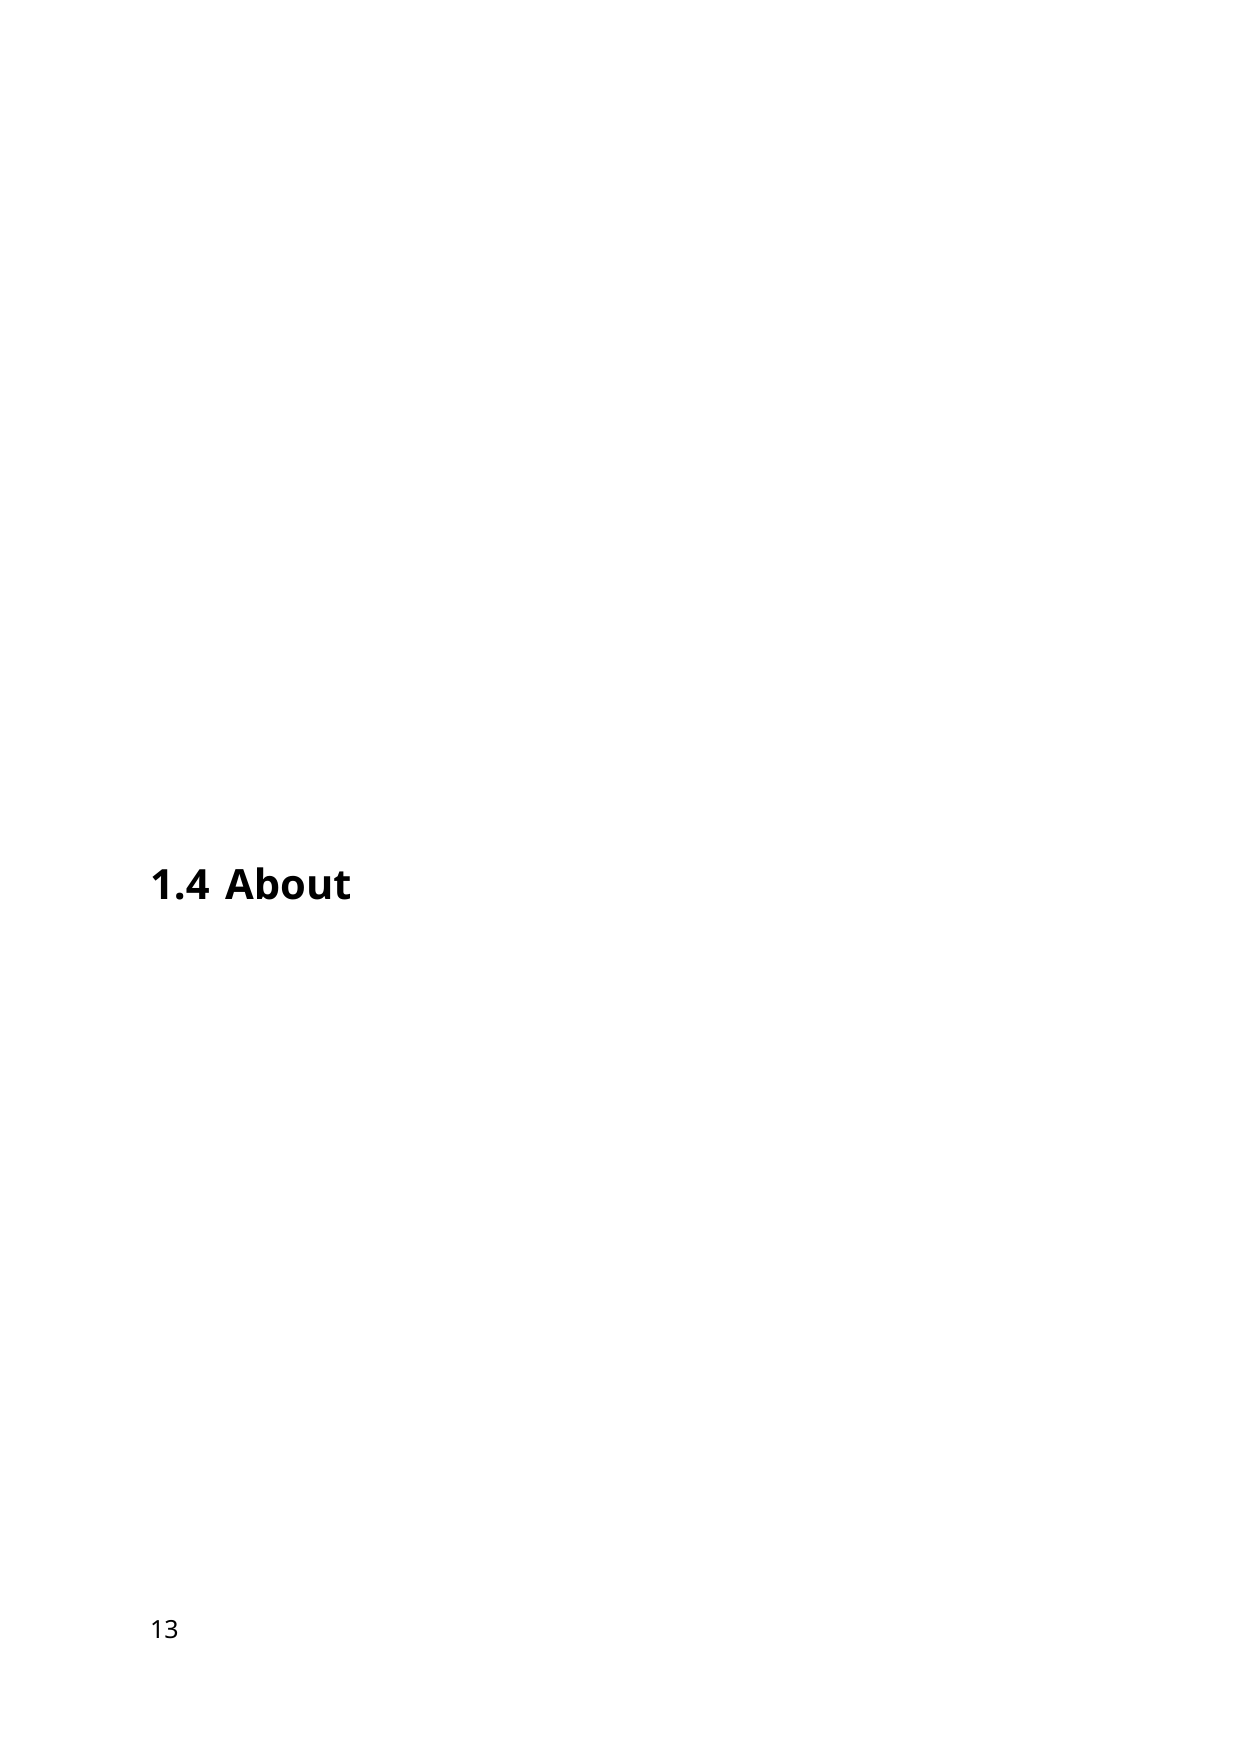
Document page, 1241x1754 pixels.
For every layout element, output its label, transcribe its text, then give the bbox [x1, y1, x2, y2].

list About [150, 855, 1090, 912]
